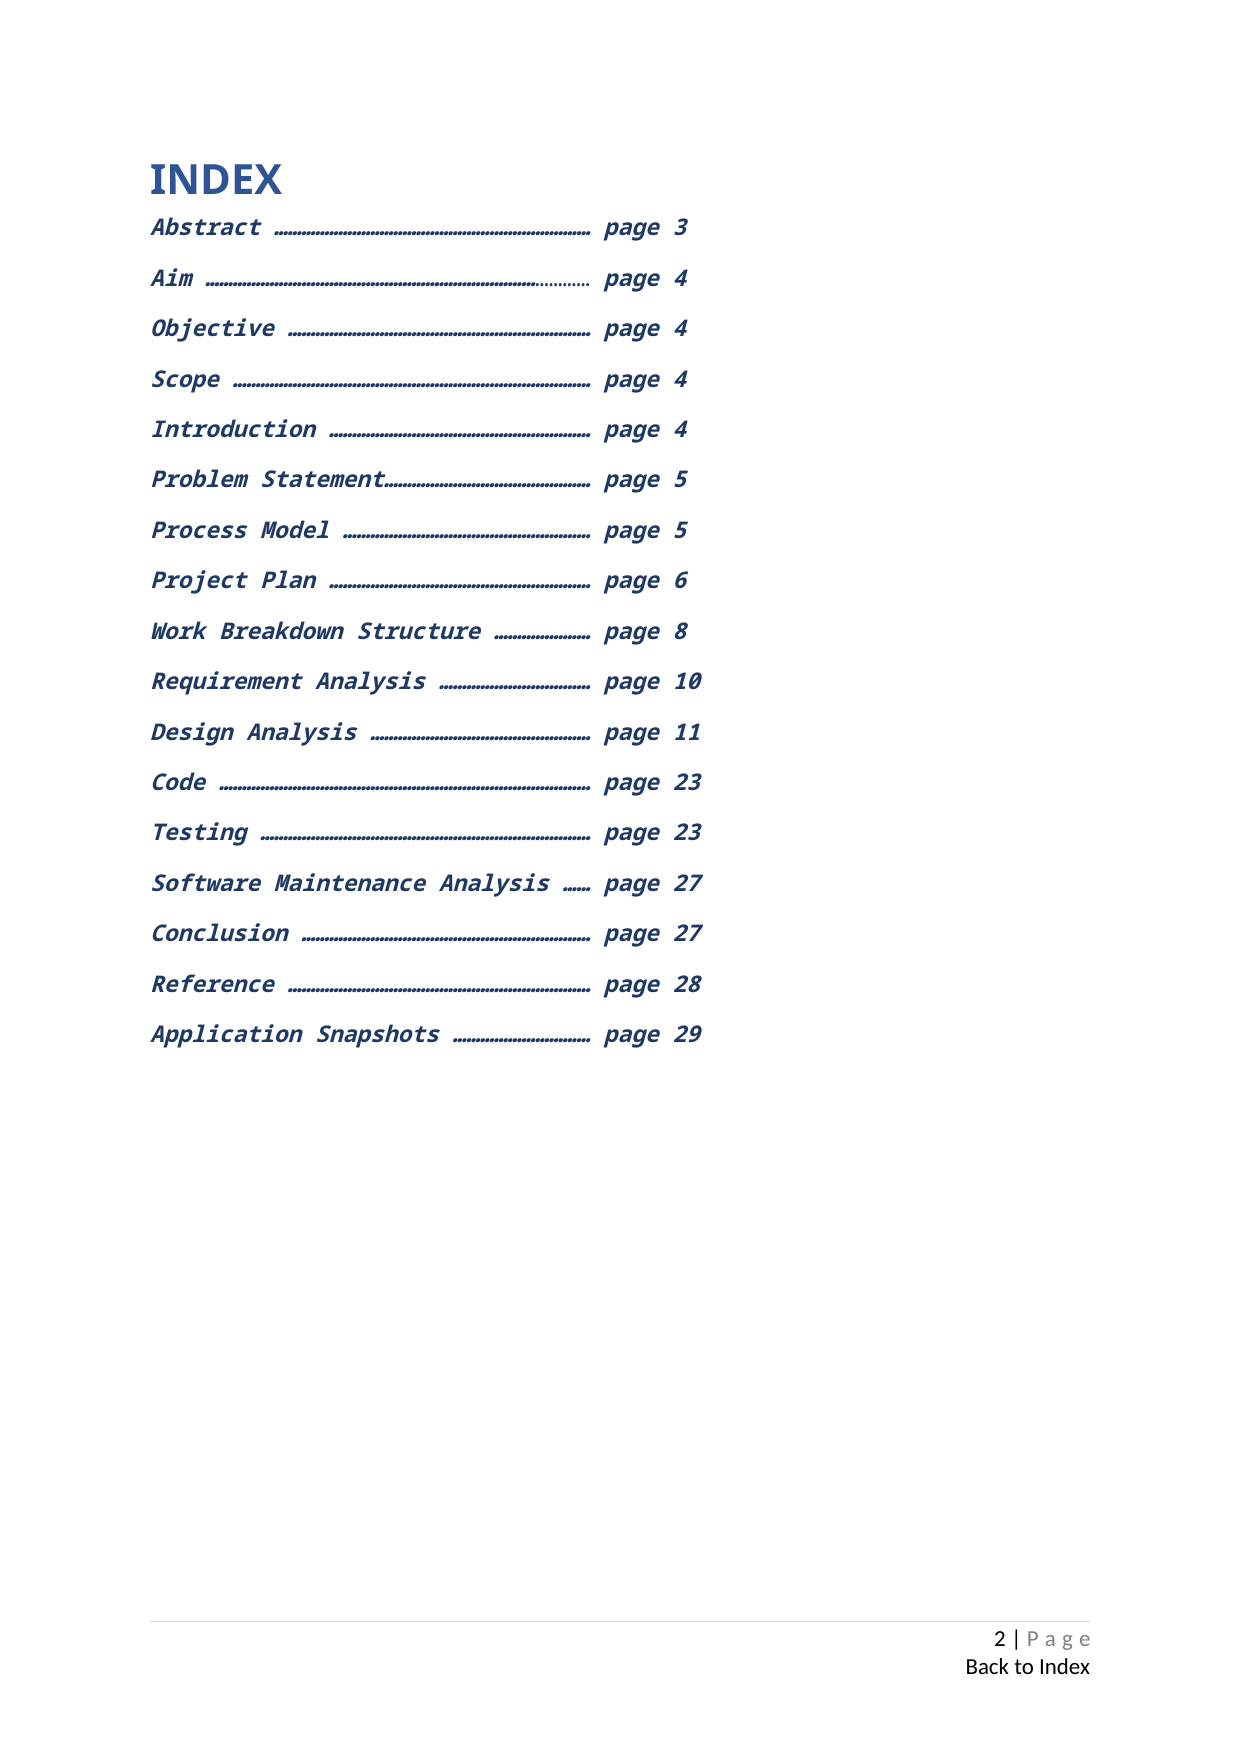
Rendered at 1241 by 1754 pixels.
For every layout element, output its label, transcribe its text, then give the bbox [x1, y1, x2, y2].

text Testing ……………………………………………………………… page 23 [150, 816, 1090, 847]
text Abstract …………………………………………………………… page 3 [150, 211, 1090, 242]
text Aim ………………………………………………………………………… page 4 [150, 262, 1090, 293]
text Introduction ………………………………………………… page 4 [150, 413, 1090, 444]
text Work Breakdown Structure ………………… page 8 [150, 614, 1090, 646]
text Project Plan ………………………………………………… page 6 [150, 564, 1090, 595]
subtitle INDEX [150, 150, 1090, 207]
text Code ……………………………………………………………………… page 23 [150, 766, 1090, 797]
text Process Model ……………………………………………… page 5 [150, 514, 1090, 545]
text Problem Statement……………………………………… page 5 [150, 463, 1090, 494]
text Objective ………………………………………………………… page 4 [150, 312, 1090, 343]
text Application Snapshots ………………………… page 29 [150, 1018, 1090, 1049]
text Conclusion ……………………………………………………… page 27 [150, 917, 1090, 948]
text Reference ………………………………………………………… page 28 [150, 967, 1090, 999]
text Scope …………………………………………………………………… page 4 [150, 362, 1090, 394]
text Requirement Analysis …………………………… page 10 [150, 665, 1090, 696]
text Design Analysis ………………………………………… page 11 [150, 715, 1090, 747]
text Software Maintenance Analysis …… page 27 [150, 867, 1090, 898]
